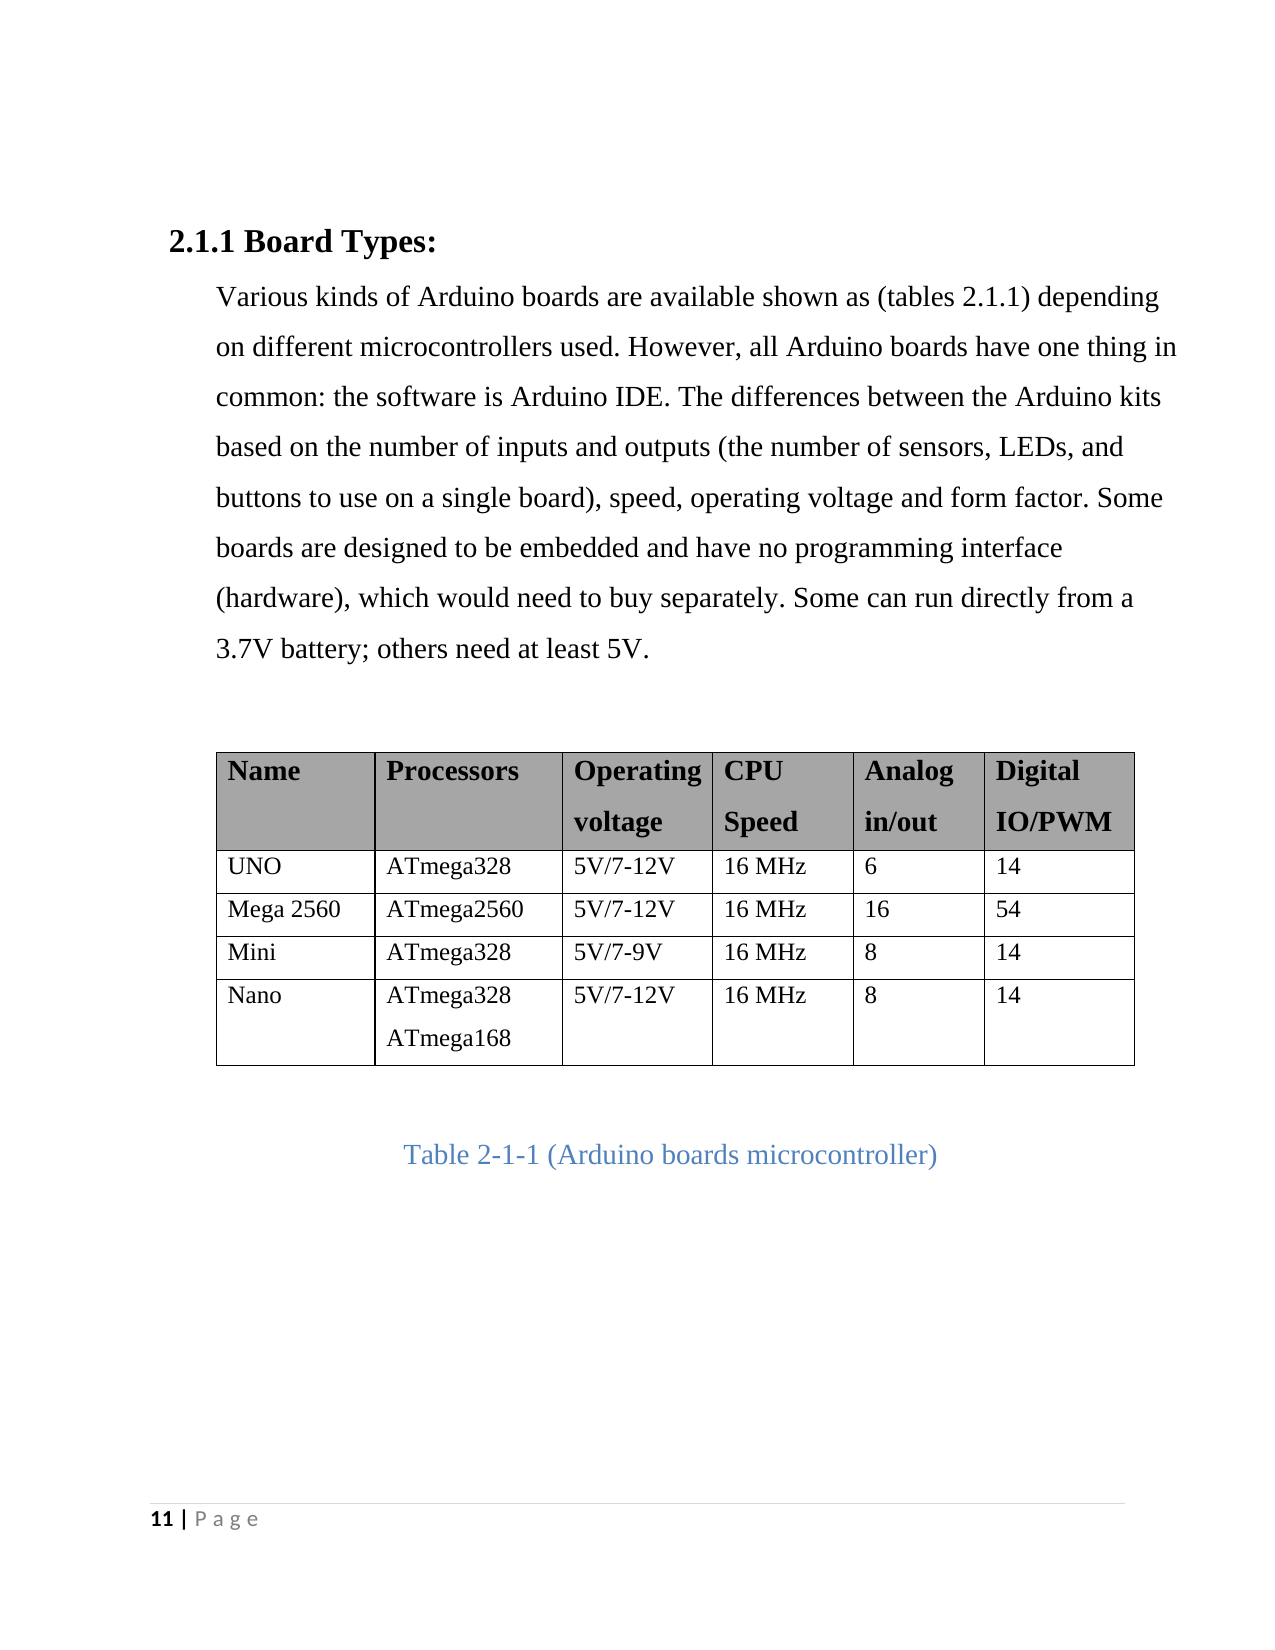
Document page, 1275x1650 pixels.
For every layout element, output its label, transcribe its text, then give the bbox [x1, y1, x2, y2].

table_header Digital IO/PWM [985, 753, 1134, 850]
table_cell 8 [854, 980, 984, 1065]
table_cell ATmega2560 [376, 894, 562, 936]
list Various kinds of Arduino boards are available shown as (tables 2.1.1) depending on different microcontrollers used. However, all Arduino boards have one thing in common: the software is Arduino IDE. The differences between the Arduino kits based on the number of inputs and outputs (the number of sensors, LEDs, and buttons to use on a single board), speed, operating voltage and form factor. Some boards are designed to be embedded and have no programming interface (hardware), which would need to buy separately. Some can run directly from a 3.7V battery; others need at least 5V. [216, 279, 1191, 664]
table_header Analog in/out [854, 753, 984, 850]
table_cell 16 [854, 894, 984, 936]
table_cell Mega 2560 [217, 894, 374, 936]
table_cell ATmega328 [376, 851, 562, 893]
table_header CPU Speed [713, 753, 853, 850]
table_cell 16 MHz [713, 937, 853, 979]
table_cell Nano [217, 980, 374, 1065]
table_cell ATmega328 ATmega168 [376, 980, 562, 1065]
table_cell 14 [985, 851, 1134, 893]
table_cell 5V/7-12V [563, 851, 712, 893]
table_cell 16 MHz [713, 894, 853, 936]
table_cell UNO [217, 851, 374, 893]
table_cell 5V/7-9V [563, 937, 712, 979]
table_cell 8 [854, 937, 984, 979]
text Table 2-1-1 (Arduino boards microcontroller) [150, 1137, 1191, 1171]
table_cell 6 [854, 851, 984, 893]
table_header Name [217, 753, 374, 850]
table_header Operating voltage [563, 753, 712, 850]
table_cell 16 MHz [713, 851, 853, 893]
table_cell 14 [985, 980, 1134, 1065]
table_cell 16 MHz [713, 980, 853, 1065]
table_cell ATmega328 [376, 937, 562, 979]
table_header Processors [376, 753, 562, 850]
table_cell 54 [985, 894, 1134, 936]
table_cell 5V/7-12V [563, 894, 712, 936]
table_cell 14 [985, 937, 1134, 979]
list Board Types: [169, 221, 1191, 259]
table_cell Mini [217, 937, 374, 979]
table_cell 5V/7-12V [563, 980, 712, 1065]
